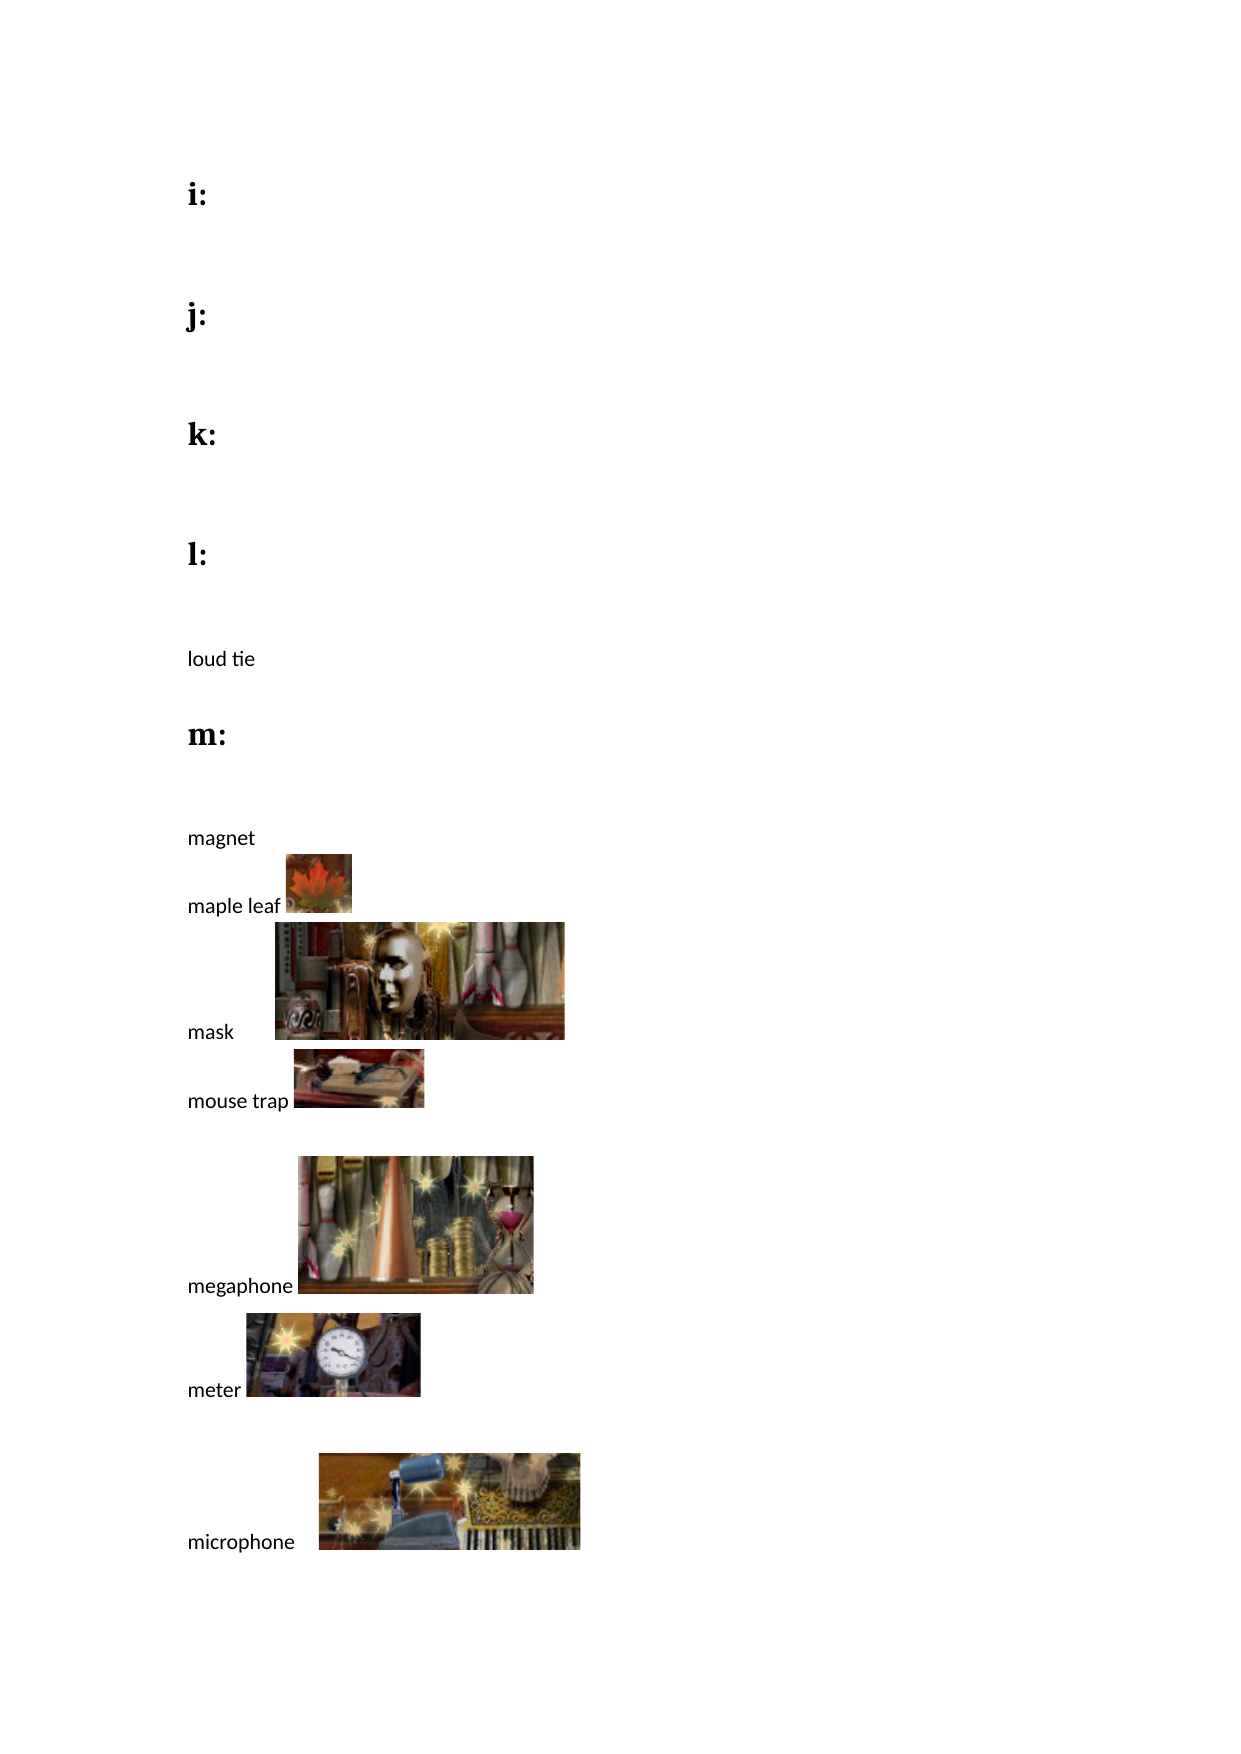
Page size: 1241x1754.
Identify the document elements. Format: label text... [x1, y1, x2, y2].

picture [293, 1049, 425, 1108]
subtitle m: [187, 702, 1053, 767]
text mouse trap [187, 1049, 1053, 1114]
picture [298, 1156, 534, 1294]
text microphone [187, 1439, 1053, 1569]
picture [246, 1313, 421, 1397]
subtitle l: [187, 522, 1053, 587]
subtitle i: [187, 162, 1053, 227]
text megaphone [187, 1147, 1053, 1309]
picture [285, 854, 352, 913]
picture [275, 922, 565, 1040]
subtitle j: [187, 282, 1053, 347]
text loud tie [187, 642, 1053, 674]
text magnet [187, 822, 1053, 854]
picture [318, 1453, 581, 1550]
text maple leaf [187, 854, 1053, 919]
text meter [187, 1309, 1053, 1407]
subtitle k: [187, 402, 1053, 467]
